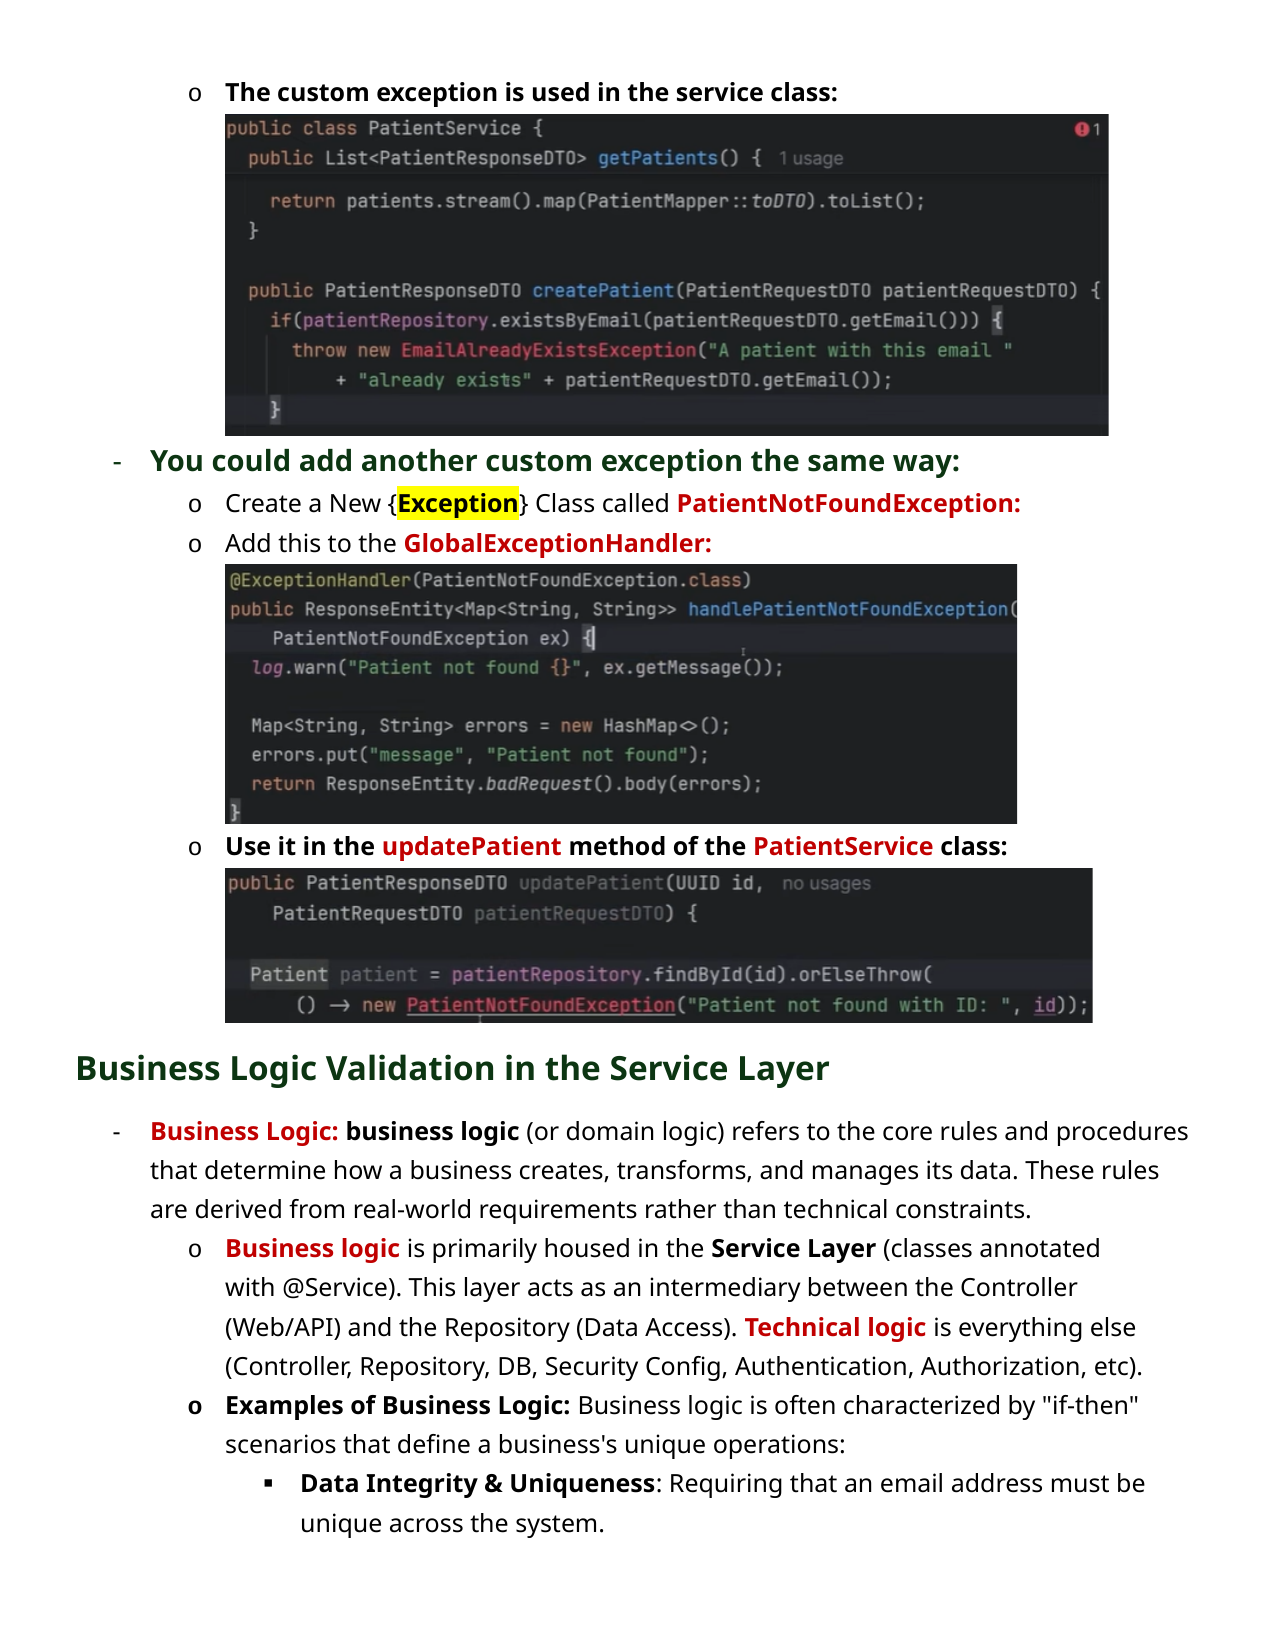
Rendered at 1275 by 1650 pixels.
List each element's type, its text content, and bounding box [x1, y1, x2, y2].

list Create a New {Exception} Class called PatientNotFoundException: [519, 486, 1200, 520]
text Business Logic Validation in the Service Layer [75, 1044, 1200, 1090]
list Examples of Business Logic: Business logic is often characterized by "if-then" scenarios that define a business's unique operations: [187, 1388, 1200, 1461]
picture [225, 868, 1093, 1023]
list Business Logic: business logic (or domain logic) refers to the core rules and procedures that determine how a business creates, transforms, and manages its data. These rules are derived from real-world requirements rather than technical constraints. [112, 1113, 1200, 1226]
list Business logic is primarily housed in the Service Layer (classes annotated with @Service). This layer acts as an intermediary between the Controller (Web/API) and the Repository (Data Access). Technical logic is everything else (Controller, Repository, DB, Security Config, Authentication, Authorization, etc). [187, 1231, 1200, 1382]
picture [225, 564, 1018, 824]
picture [225, 114, 1109, 436]
list Data Integrity & Uniqueness: Requiring that an email address must be unique across the system. [262, 1466, 1200, 1539]
list You could add another custom exception the same way: [112, 440, 1200, 480]
list Create a New {Exception} Class called PatientNotFoundException: [187, 486, 397, 520]
